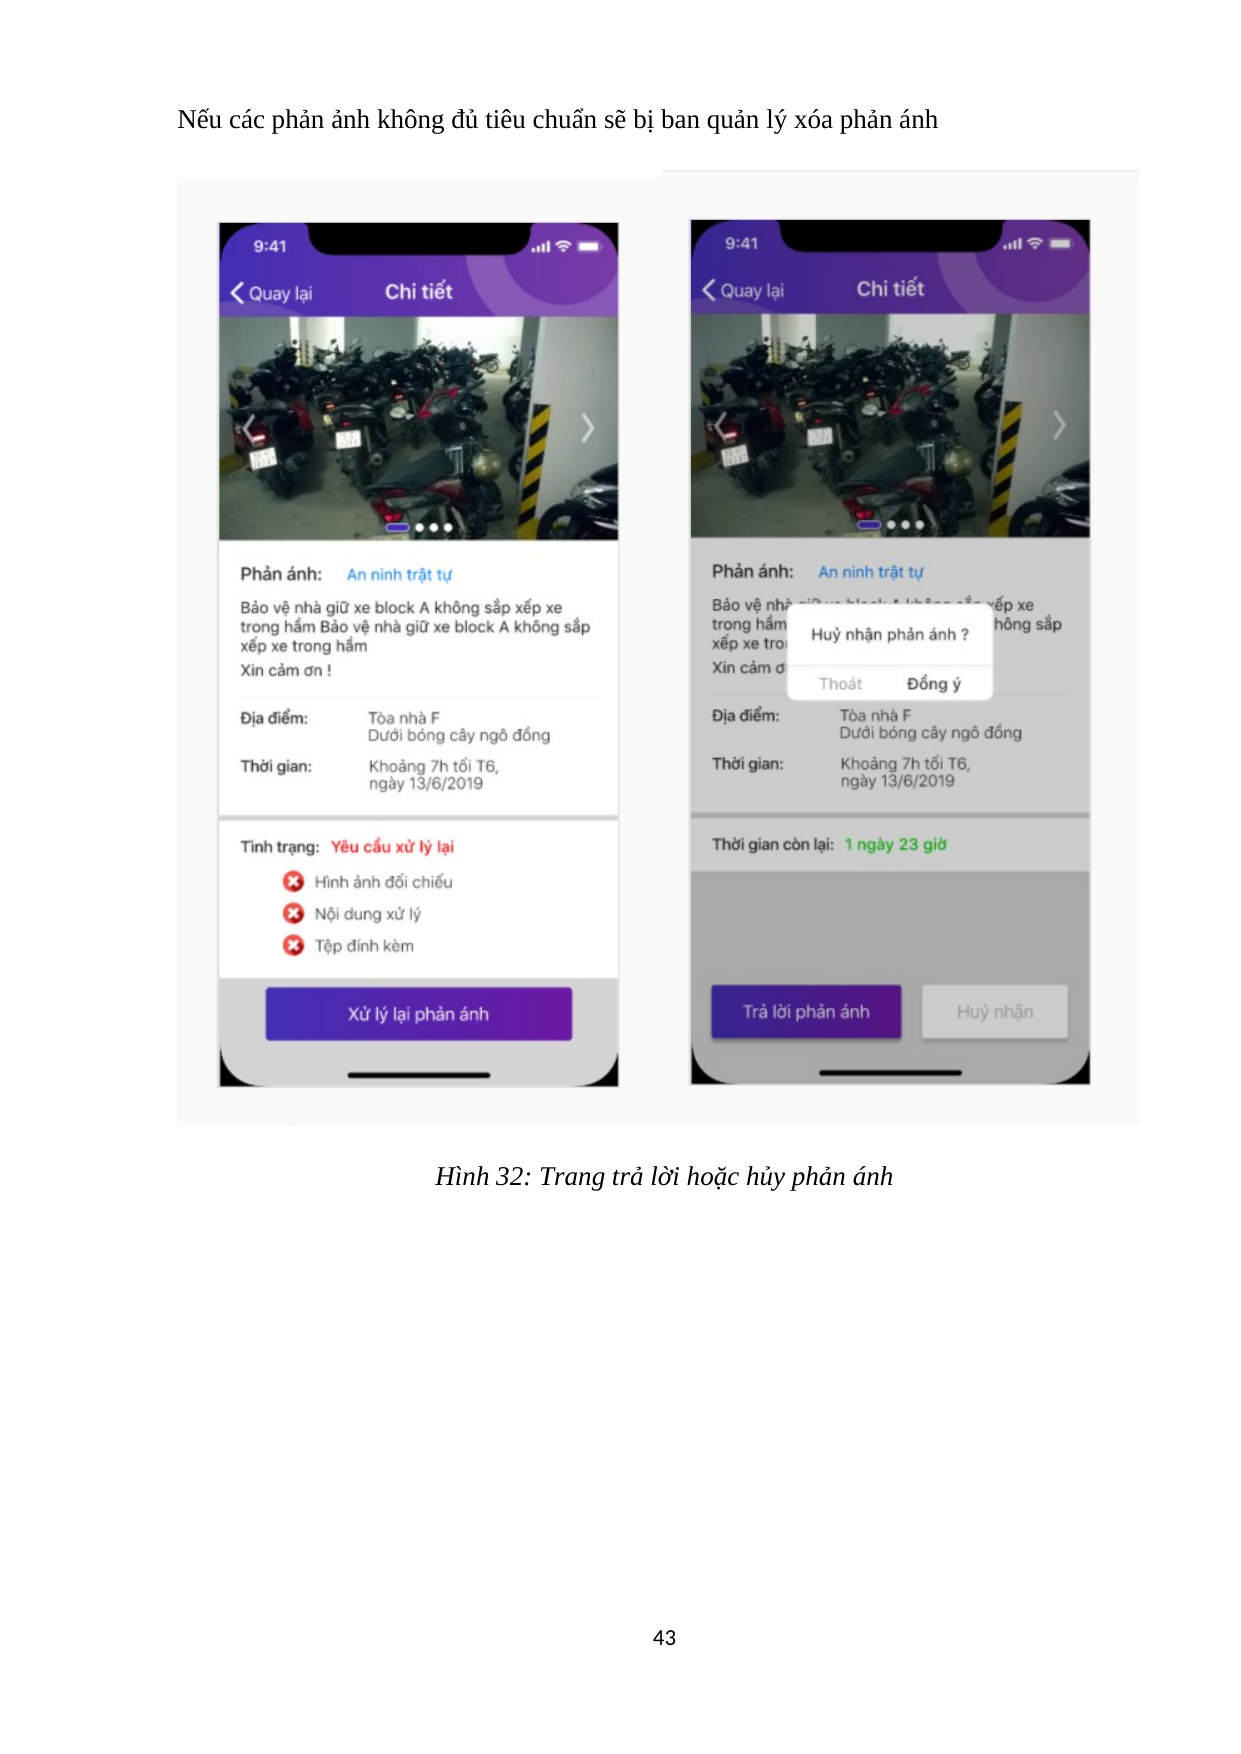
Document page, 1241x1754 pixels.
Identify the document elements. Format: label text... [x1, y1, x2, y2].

picture [177, 170, 1140, 1126]
text Hình 32: Trang trả lời hoặc hủy phản ánh [177, 1160, 1152, 1191]
text Nếu các phản ảnh không đủ tiêu chuẩn sẽ bị ban quản lý xóa phản ánh [177, 103, 1152, 134]
